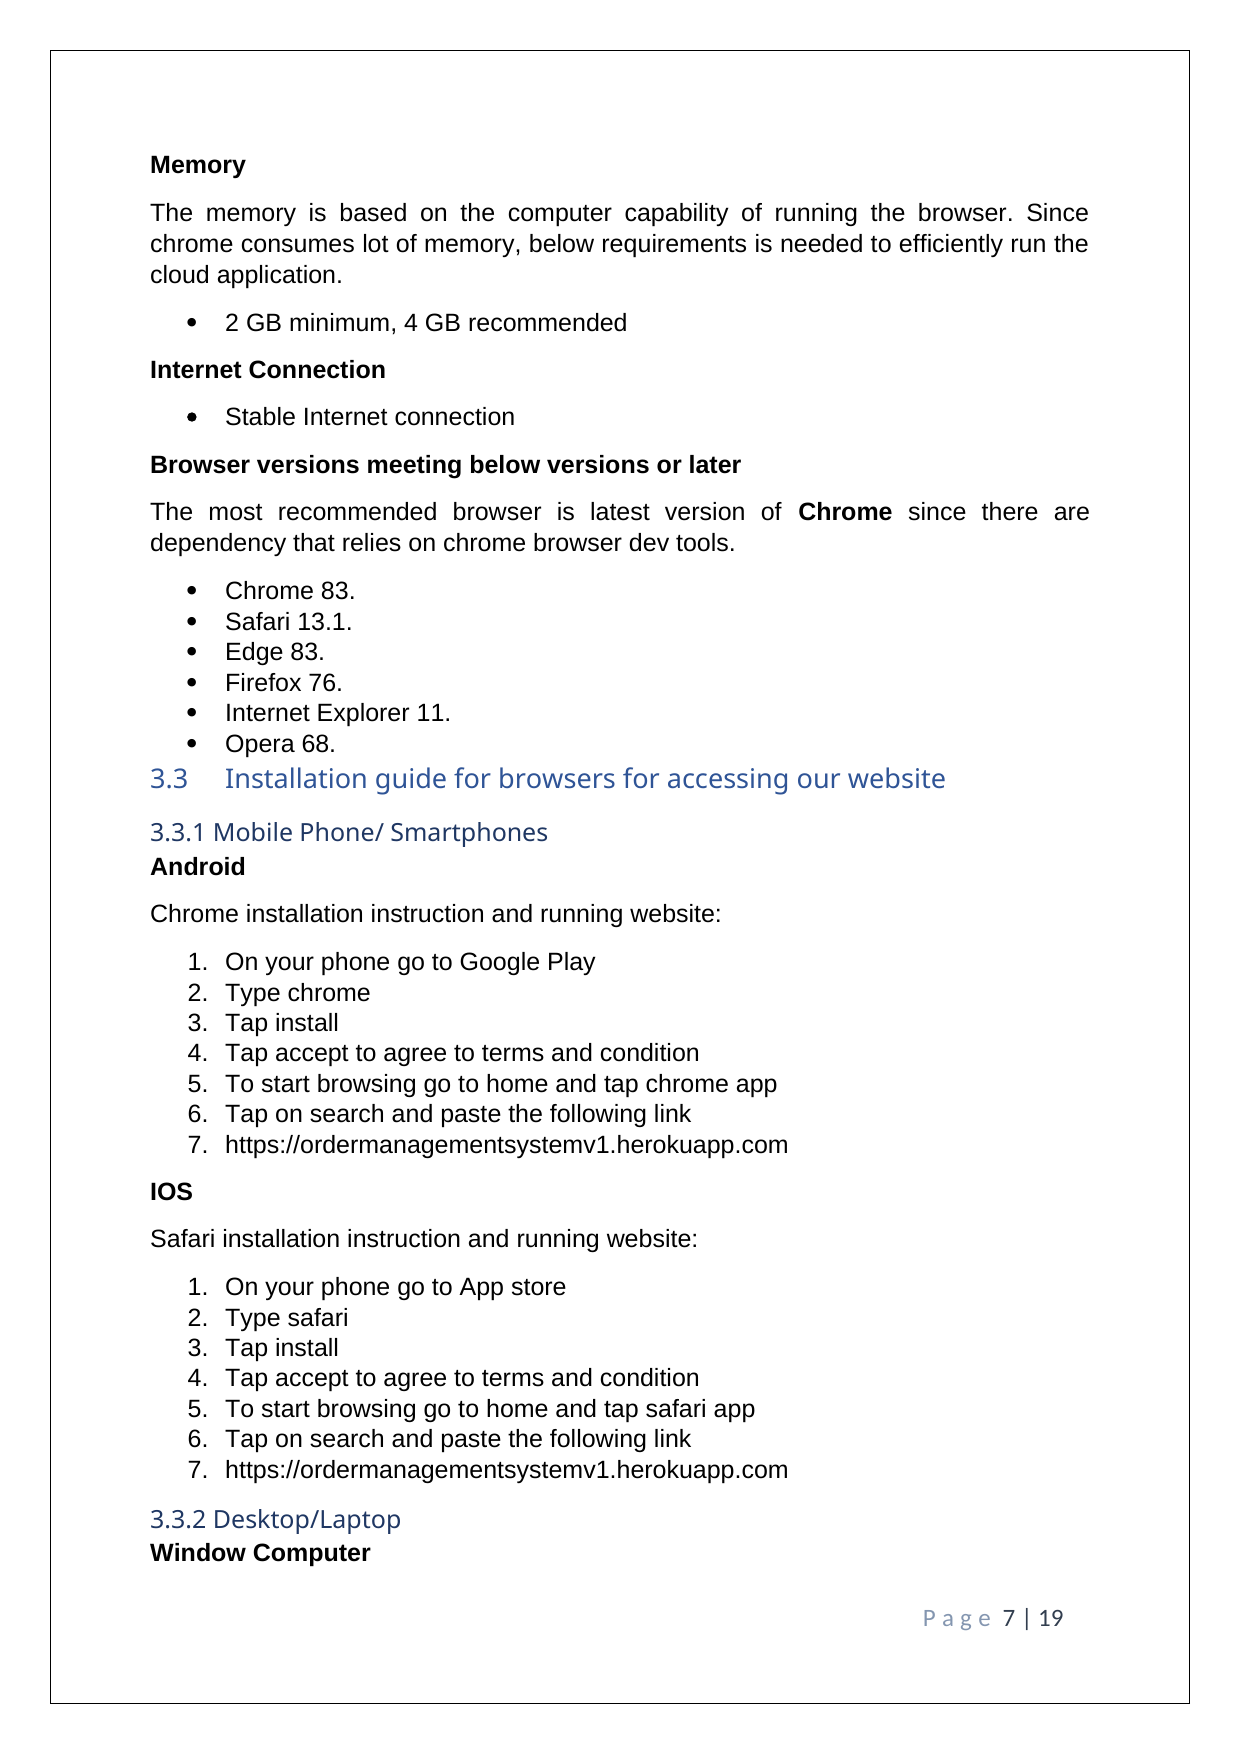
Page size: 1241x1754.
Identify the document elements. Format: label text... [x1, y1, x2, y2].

list Tap accept to agree to terms and condition [187, 1038, 1090, 1067]
text Safari installation instruction and running website: [150, 1224, 1090, 1253]
list To start browsing go to home and tap chrome app [187, 1069, 1090, 1097]
subtitle 3.3.1 Mobile Phone/ Smartphones [150, 815, 1090, 849]
list https://ordermanagementsystemv1.herokuapp.com [187, 1129, 1090, 1158]
list Edge 83. [187, 637, 1090, 666]
list Type chrome [187, 977, 1090, 1006]
list Tap install [187, 1333, 1090, 1362]
list Internet Explorer 11. [187, 698, 1090, 727]
list Tap accept to agree to terms and condition [187, 1363, 1090, 1392]
text Memory [150, 150, 1090, 179]
list Opera 68. [187, 729, 1090, 757]
text Internet Connection [150, 355, 1090, 383]
text Chrome installation instruction and running website: [150, 899, 1090, 928]
text Browser versions meeting below versions or later [150, 449, 1090, 478]
list Tap on search and paste the following link [187, 1424, 1090, 1453]
list Tap install [187, 1008, 1090, 1037]
subtitle 3.3.2 Desktop/Laptop [150, 1502, 1090, 1536]
list Chrome 83. [187, 576, 1090, 605]
list Stable Internet connection [187, 402, 1090, 431]
list To start browsing go to home and tap safari app [187, 1394, 1090, 1422]
list https://ordermanagementsystemv1.herokuapp.com [187, 1454, 1090, 1483]
text The memory is based on the computer capability of running the browser. Since chrome consumes lot of memory, below requirements is needed to efficiently run the cloud application. [150, 198, 1090, 288]
list Firefox 76. [187, 668, 1090, 696]
list Installation guide for browsers for accessing our website [150, 759, 1090, 796]
list Type safari [187, 1302, 1090, 1331]
text The most recommended browser is latest version of Chrome since there are dependency that relies on chrome browser dev tools. [150, 497, 1090, 557]
list 2 GB minimum, 4 GB recommended [187, 307, 1090, 336]
list Safari 13.1. [187, 607, 1090, 635]
text Android [150, 852, 1090, 880]
text IOS [150, 1177, 1090, 1205]
list Tap on search and paste the following link [187, 1099, 1090, 1128]
list On your phone go to Google Play [187, 947, 1090, 976]
text Window Computer [150, 1538, 1090, 1567]
list On your phone go to App store [187, 1272, 1090, 1301]
